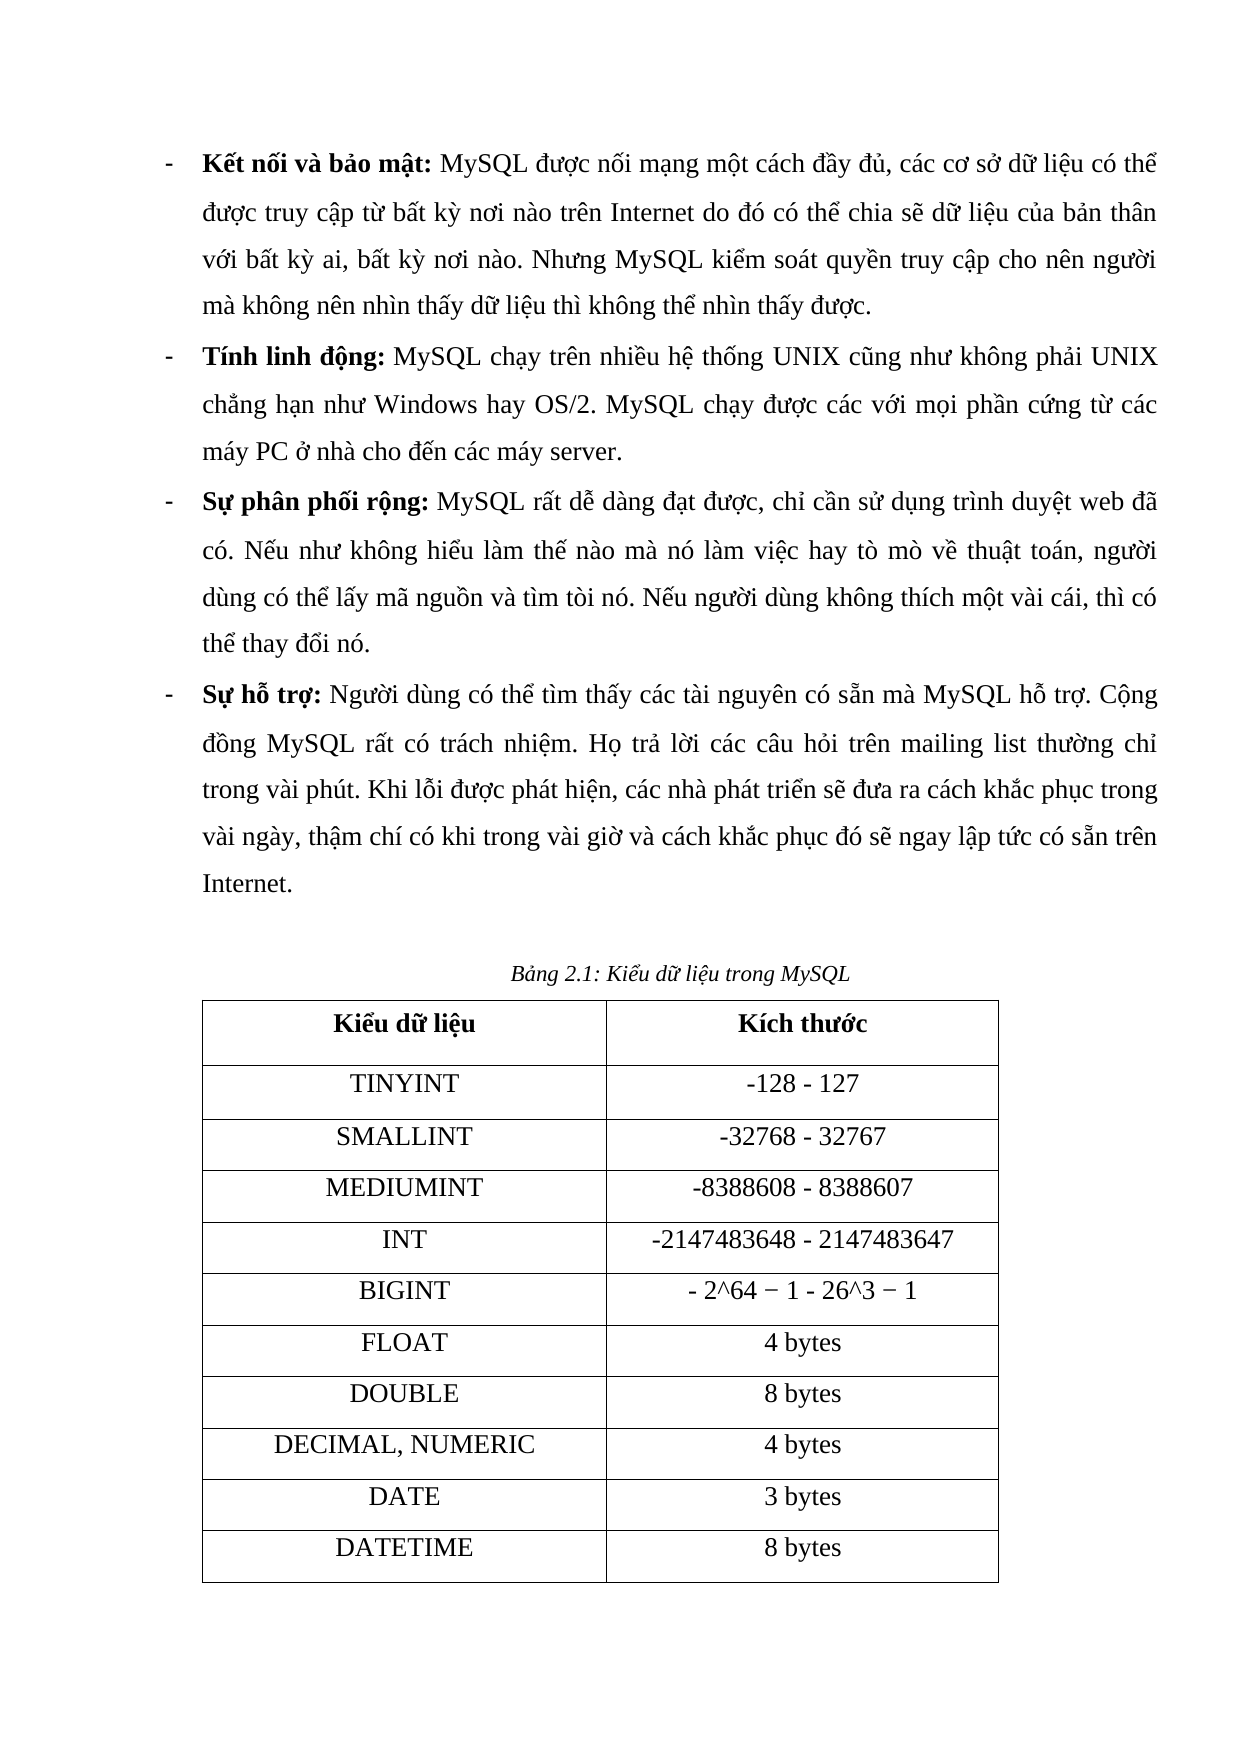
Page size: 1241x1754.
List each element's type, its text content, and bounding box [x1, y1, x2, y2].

table_cell DECIMAL, NUMERIC [203, 1429, 606, 1479]
table_cell -32768 - 32767 [607, 1120, 998, 1170]
list Tính linh động: MySQL chạy trên nhiều hệ thống UNIX cũng như không phải UNIX chẳng hạn như Windows hay OS/2. MySQL chạy được các với mọi phần cứng từ các máy PC ở nhà cho đến các máy server. [164, 336, 1159, 466]
table_cell - 2^64 − 1 - 26^3 − 1 [607, 1274, 998, 1324]
list Sự phân phối rộng: MySQL rất dễ dàng đạt được, chỉ cần sử dụng trình duyệt web đã có. Nếu như không hiểu làm thế nào mà nó làm việc hay tò mò về thuật toán, người dùng có thể lấy mã nguồn và tìm tòi nó. Nếu người dùng không thích một vài cái, thì có thể thay đổi nó. [164, 482, 1159, 659]
table_cell -2147483648 - 2147483647 [607, 1223, 998, 1273]
table_cell TINYINT [203, 1066, 606, 1119]
list Sự hỗ trợ: Người dùng có thể tìm thấy các tài nguyên có sẵn mà MySQL hỗ trợ. Cộng đồng MySQL rất có trách nhiệm. Họ trả lời các câu hỏi trên mailing list thường chỉ trong vài phút. Khi lỗi được phát hiện, các nhà phát triển sẽ đưa ra cách khắc phục trong vài ngày, thậm chí có khi trong vài giờ và cách khắc phục đó sẽ ngay lập tức có sẵn trên Internet. [164, 674, 1159, 898]
table_cell DOUBLE [203, 1377, 606, 1427]
table_cell 8 bytes [607, 1377, 998, 1427]
table_header Kiểu dữ liệu [203, 1001, 606, 1064]
table_cell 3 bytes [607, 1480, 998, 1530]
table_cell FLOAT [203, 1326, 606, 1376]
table_header Kích thước [607, 1001, 998, 1064]
text Bảng 2.1: Kiểu dữ liệu trong MySQL [202, 960, 1159, 986]
table_cell BIGINT [203, 1274, 606, 1324]
table_cell MEDIUMINT [203, 1171, 606, 1222]
table_cell 8 bytes [607, 1531, 998, 1582]
table_cell 4 bytes [607, 1326, 998, 1376]
table_cell DATE [203, 1480, 606, 1530]
table_cell -8388608 - 8388607 [607, 1171, 998, 1222]
list Kết nối và bảo mật: MySQL được nối mạng một cách đầy đủ, các cơ sở dữ liệu có thể được truy cập từ bất kỳ nơi nào trên Internet do đó có thể chia sẽ dữ liệu của bản thân với bất kỳ ai, bất kỳ nơi nào. Nhưng MySQL kiểm soát quyền truy cập cho nên người mà không nên nhìn thấy dữ liệu thì không thể nhìn thấy được. [164, 144, 1159, 321]
table_cell -128 - 127 [607, 1066, 998, 1119]
table_cell DATETIME [203, 1531, 606, 1582]
table_cell 4 bytes [607, 1429, 998, 1479]
table_cell INT [203, 1223, 606, 1273]
table_cell SMALLINT [203, 1120, 606, 1170]
